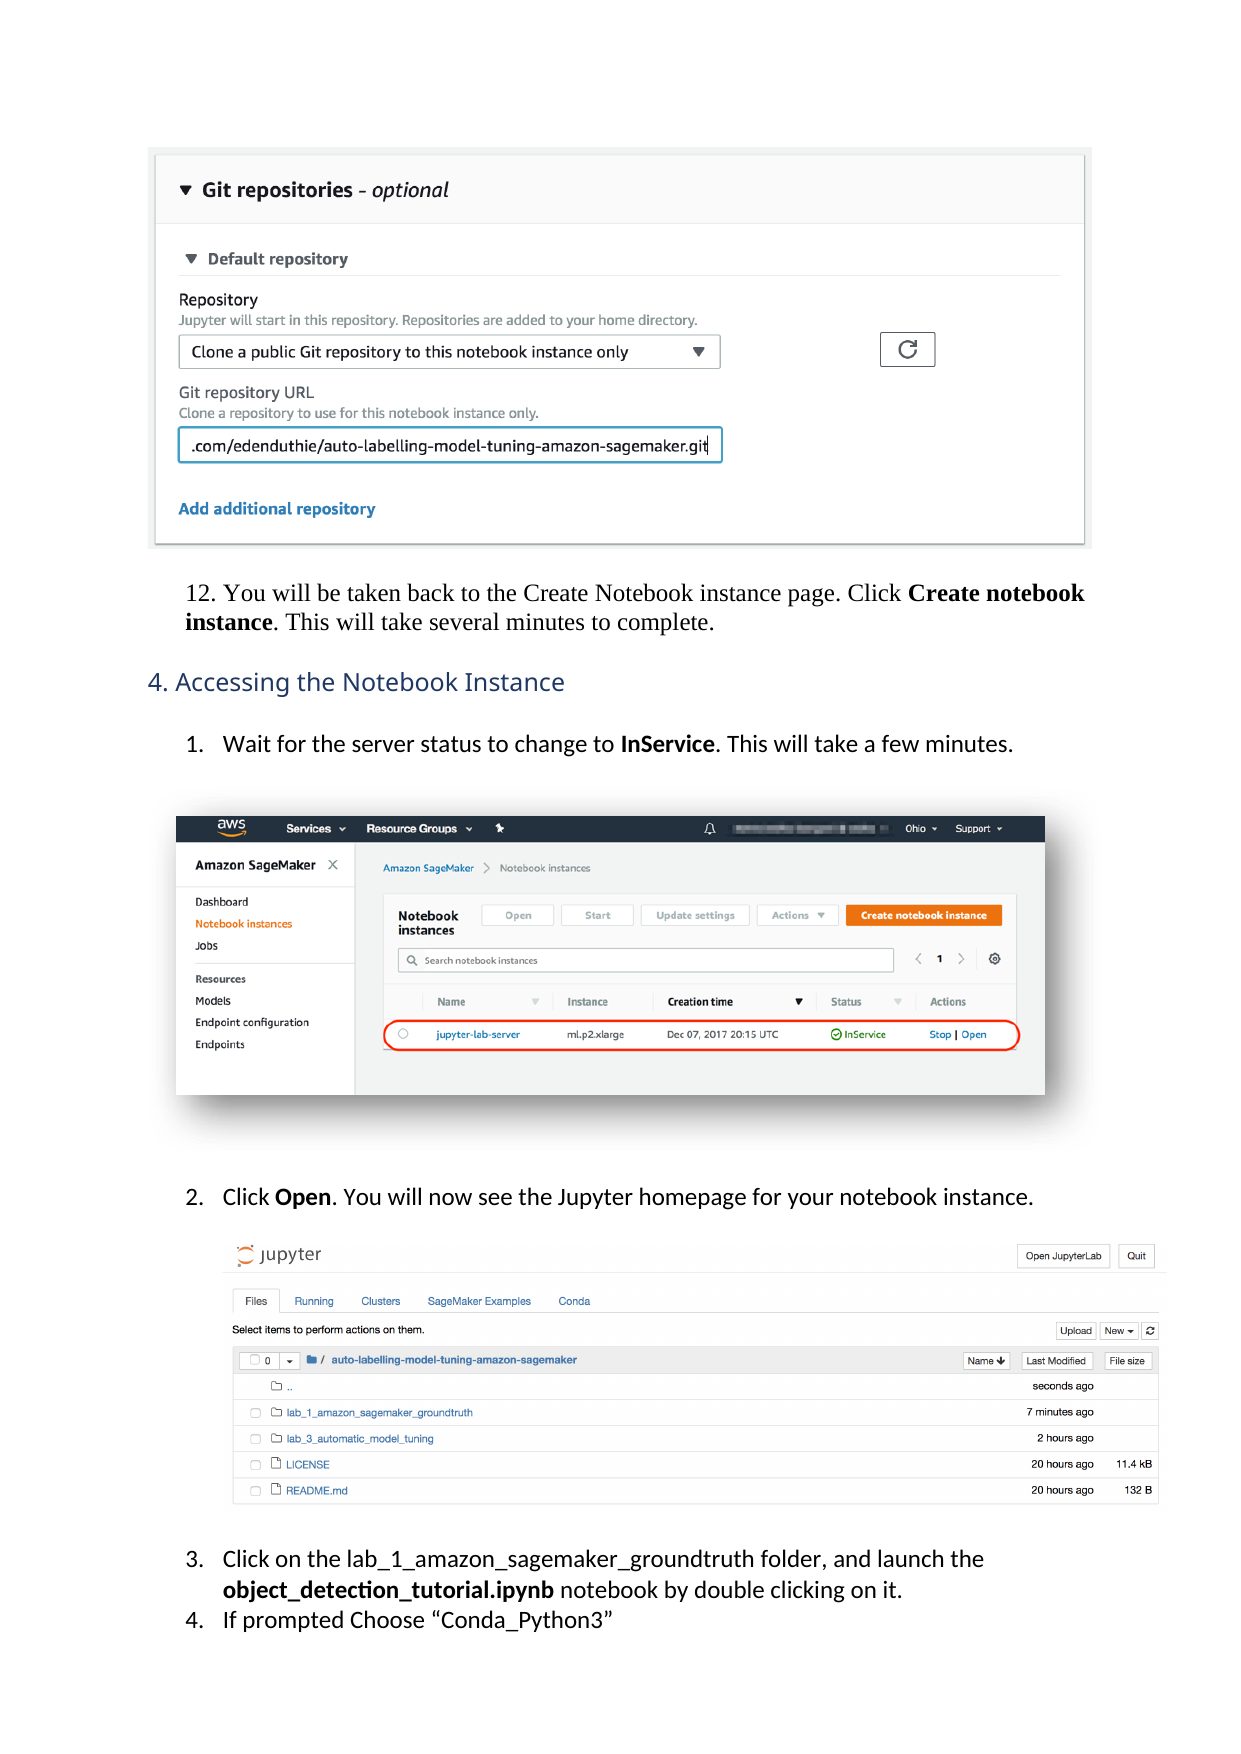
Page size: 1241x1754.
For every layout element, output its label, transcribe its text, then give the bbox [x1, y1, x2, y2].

text 12. You will be taken back to the Create Notebook instance page. Click Create notebook instance. This will take several minutes to complete. [185, 578, 1093, 636]
subtitle 4. Accessing the Notebook Instance [148, 665, 1093, 699]
list Click on the lab_1_amazon_sagemaker_groundtruth folder, and launch the object_detection_tutorial.ipynb notebook by double clicking on it. [185, 1543, 1093, 1604]
picture [147, 147, 1092, 549]
list Wait for the server status to change to InService. This will take a few minutes. [185, 728, 1093, 759]
list If prompted Choose “Conda_Python3” [185, 1604, 1093, 1635]
picture [147, 787, 1103, 1153]
picture [222, 1242, 1167, 1513]
